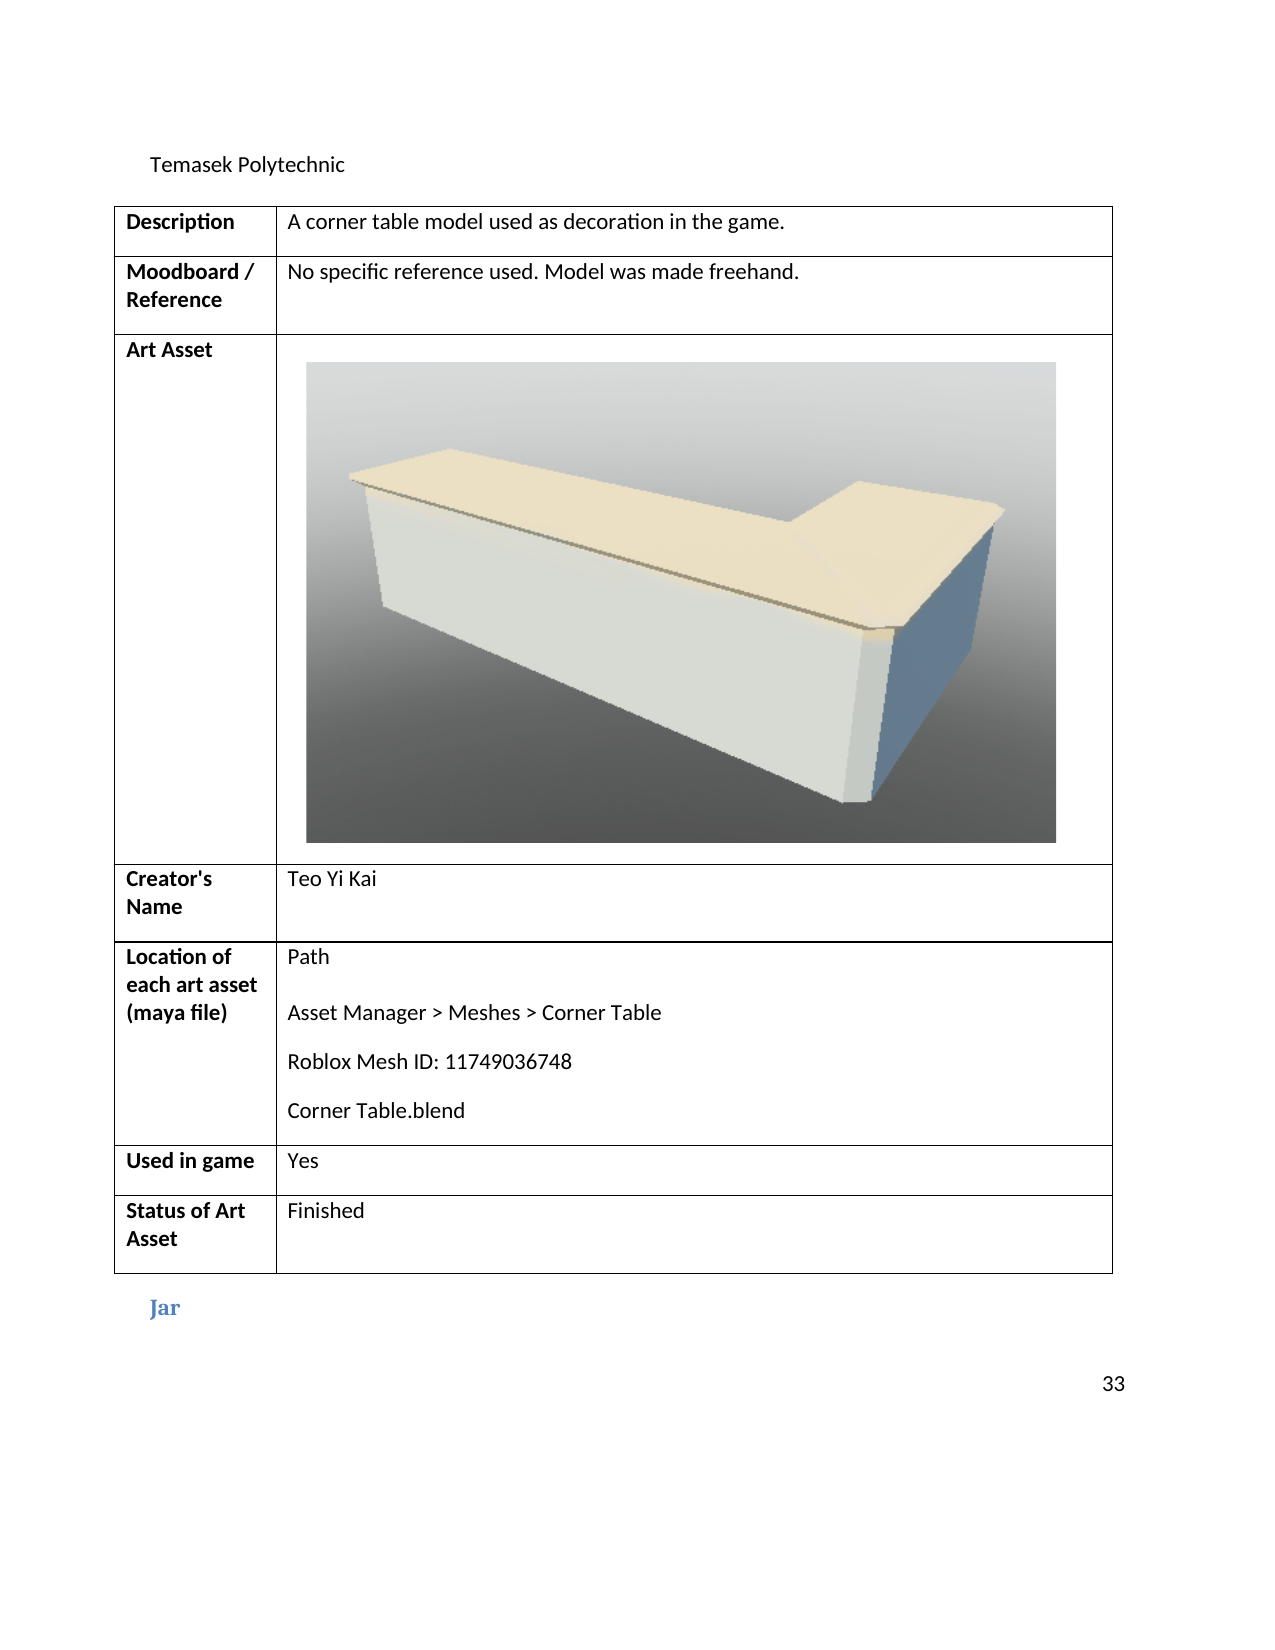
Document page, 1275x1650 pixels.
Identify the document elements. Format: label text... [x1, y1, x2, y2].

table_cell Art Asset [115, 335, 276, 863]
table_header A corner table model used as decoration in the game. [277, 207, 1112, 256]
table_cell Creator's Name [115, 865, 276, 941]
table_cell Used in game [115, 1146, 276, 1195]
table_cell Status of Art Asset [115, 1196, 276, 1273]
table_cell Moodboard / Reference [115, 257, 276, 334]
table_header Description [115, 207, 276, 256]
table_cell Teo Yi Kai [277, 865, 1112, 941]
table_cell [277, 335, 1112, 863]
table_cell No specific reference used. Model was made freehand. [277, 257, 1112, 334]
table_cell Path Asset Manager > Meshes > Corner Table Roblox Mesh ID: 11749036748 Corner Table.blend [277, 943, 1112, 1145]
table_cell Location of each art asset (maya file) [115, 943, 276, 1145]
subtitle Jar [150, 1295, 1125, 1321]
table_cell Yes [277, 1146, 1112, 1195]
table_cell Finished [277, 1196, 1112, 1273]
